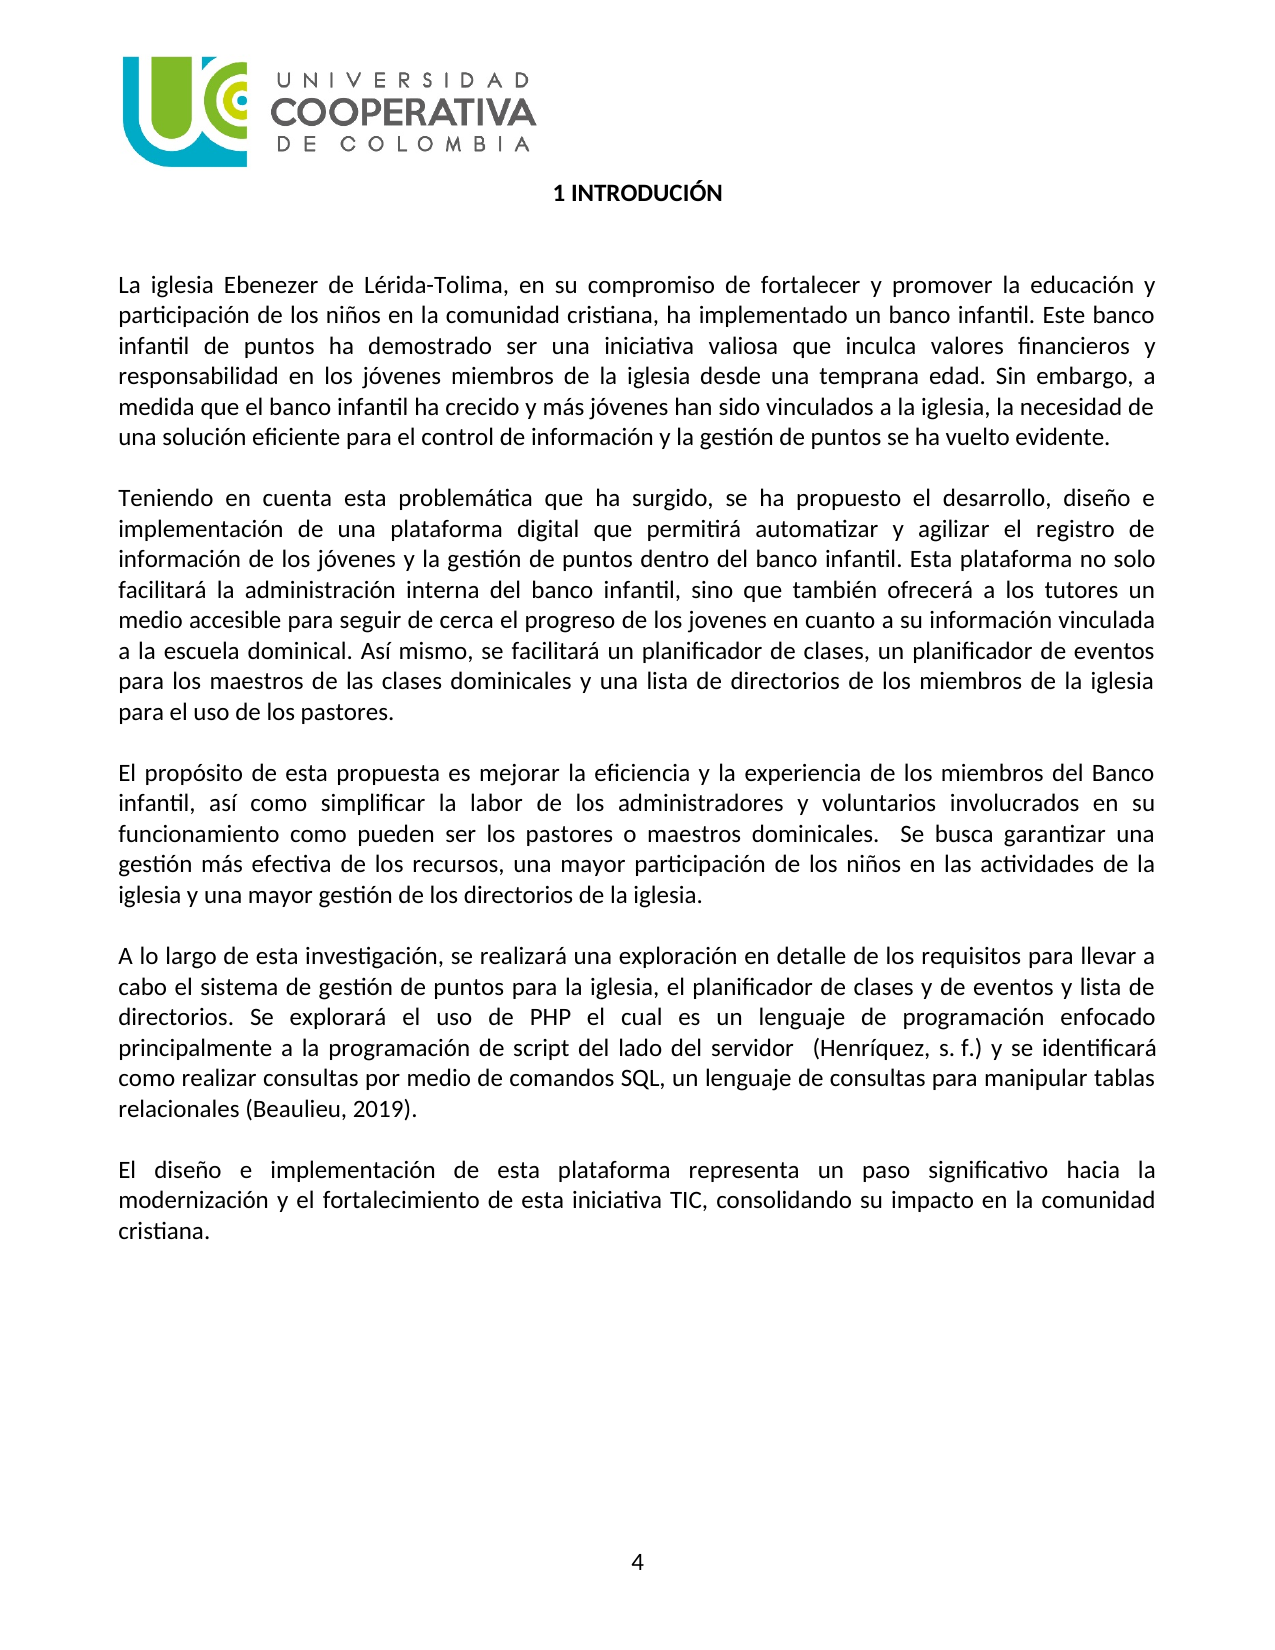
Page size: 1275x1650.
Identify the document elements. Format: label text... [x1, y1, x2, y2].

text La iglesia Ebenezer de Lérida-Tolima, en su compromiso de fortalecer y promover la educación y participación de los niños en la comunidad cristiana, ha implementado un banco infantil. Este banco infantil de puntos ha demostrado ser una iniciativa valiosa que inculca valores financieros y responsabilidad en los jóvenes miembros de la iglesia desde una temprana edad. Sin embargo, a medida que el banco infantil ha crecido y más jóvenes han sido vinculados a la iglesia, la necesidad de una solución eficiente para el control de información y la gestión de puntos se ha vuelto evidente. [118, 269, 1157, 452]
picture [118, 51, 540, 171]
text El diseño e implementación de esta plataforma representa un paso significativo hacia la modernización y el fortalecimiento de esta iniciativa TIC, consolidando su impacto en la comunidad cristiana. [118, 1154, 1157, 1245]
text El propósito de esta propuesta es mejorar la eficiencia y la experiencia de los miembros del Banco infantil, así como simplificar la labor de los administradores y voluntarios involucrados en su funcionamiento como pueden ser los pastores o maestros dominicales. Se busca garantizar una gestión más efectiva de los recursos, una mayor participación de los niños en las actividades de la iglesia y una mayor gestión de los directorios de la iglesia. [118, 757, 1157, 910]
text Teniendo en cuenta esta problemática que ha surgido, se ha propuesto el desarrollo, diseño e implementación de una plataforma digital que permitirá automatizar y agilizar el registro de información de los jóvenes y la gestión de puntos dentro del banco infantil. Esta plataforma no solo facilitará la administración interna del banco infantil, sino que también ofrecerá a los tutores un medio accesible para seguir de cerca el progreso de los jovenes en cuanto a su información vinculada a la escuela dominical. Así mismo, se facilitará un planificador de clases, un planificador de eventos para los maestros de las clases dominicales y una lista de directorios de los miembros de la iglesia para el uso de los pastores. [118, 482, 1157, 727]
subtitle 1 INTRODUCIÓN [118, 177, 1157, 208]
text A lo largo de esta investigación, se realizará una exploración en detalle de los requisitos para llevar a cabo el sistema de gestión de puntos para la iglesia, el planificador de clases y de eventos y lista de directorios. Se explorará el uso de PHP el cual es un lenguaje de programación enfocado principalmente a la programación de script del lado del servidor (Henríquez, s. f.) y se identificará como realizar consultas por medio de comandos SQL, un lenguaje de consultas para manipular tablas relacionales (Beaulieu, 2019). [118, 940, 1157, 1123]
